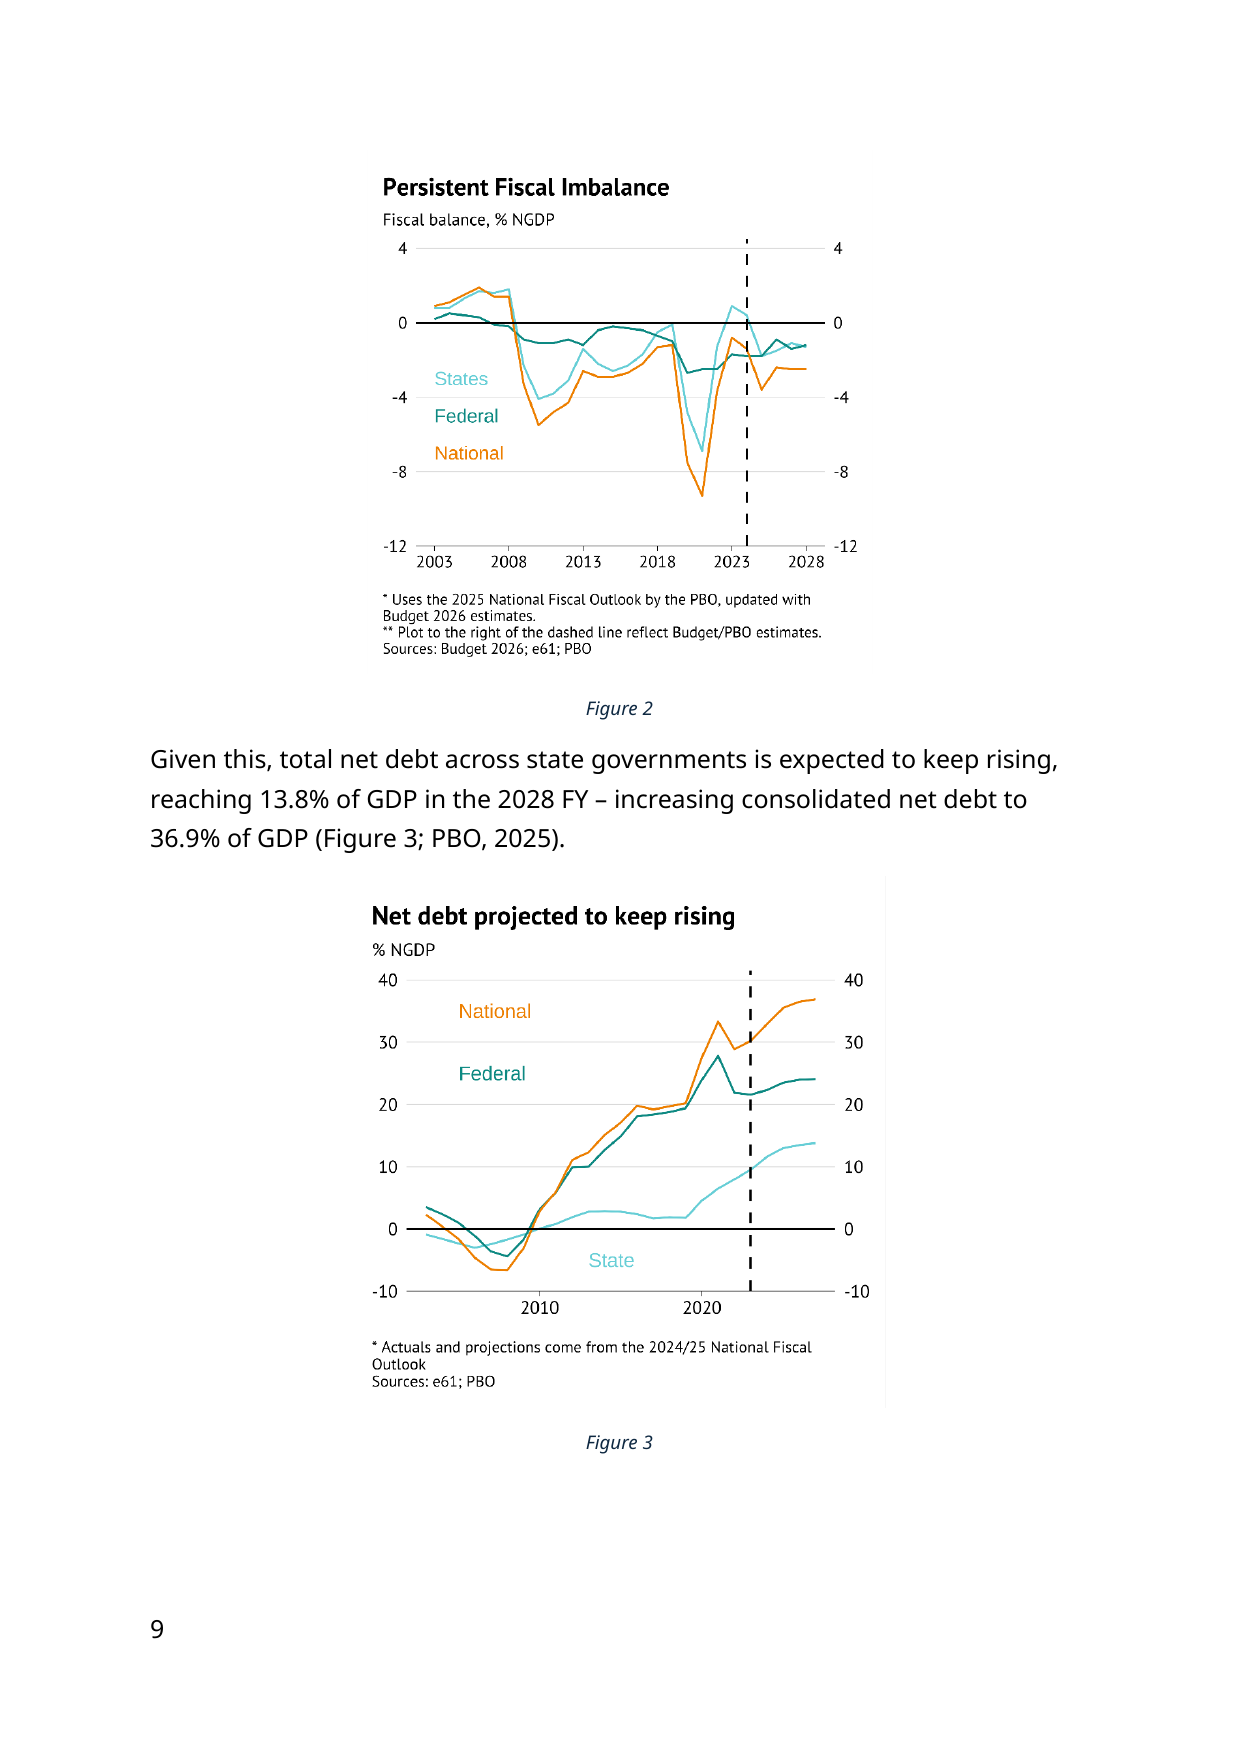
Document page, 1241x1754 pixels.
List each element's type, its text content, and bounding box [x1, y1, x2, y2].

picture [355, 876, 886, 1408]
picture [367, 150, 873, 674]
text Given this, total net debt across state governments is expected to keep rising, reaching 13.8% of GDP in the 2028 FY – increasing consolidated net debt to 36.9% of GDP (Figure 3; PBO, 2025). [150, 742, 1090, 854]
